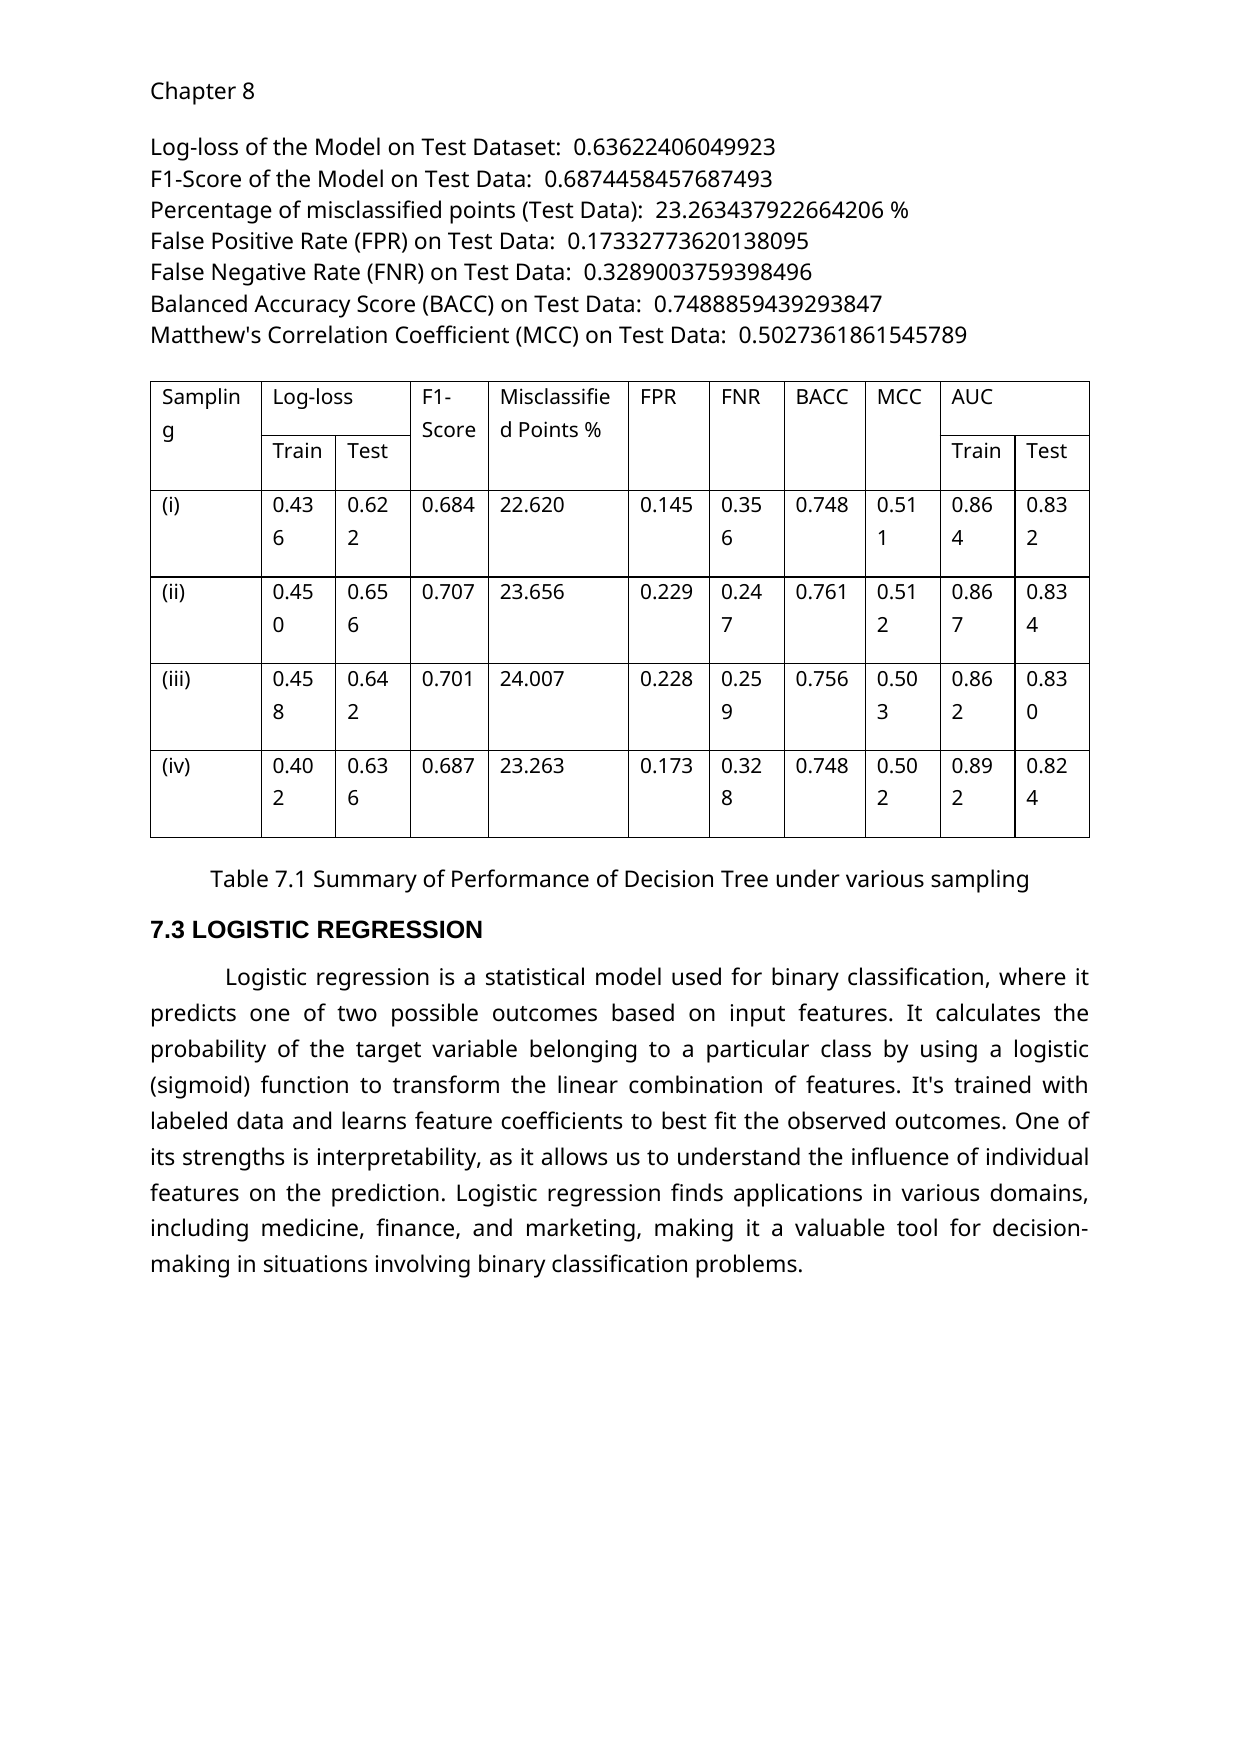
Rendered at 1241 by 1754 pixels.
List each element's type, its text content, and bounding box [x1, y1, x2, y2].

table_cell (iv) [151, 751, 261, 837]
table_header Misclassified Points % [489, 382, 628, 489]
table_header Log-loss [262, 382, 410, 435]
table_cell 0.656 [336, 578, 410, 663]
table_cell 0.864 [941, 491, 1014, 576]
table_header FPR [629, 382, 709, 489]
table_cell 0.229 [629, 578, 709, 663]
table_cell 0.867 [941, 578, 1014, 663]
table_cell 0.824 [1016, 751, 1089, 837]
table_cell 0.701 [411, 664, 488, 750]
table_header MCC [866, 382, 940, 489]
table_cell 0.512 [866, 578, 940, 663]
table_cell 0.636 [336, 751, 410, 837]
table_cell (iii) [151, 664, 261, 750]
table_cell 0.436 [262, 491, 335, 576]
table_cell 0.892 [941, 751, 1014, 837]
table_cell 0.832 [1016, 491, 1089, 576]
table_cell 0.707 [411, 578, 488, 663]
table_cell 0.642 [336, 664, 410, 750]
table_cell 0.687 [411, 751, 488, 837]
table_cell 0.748 [785, 751, 865, 837]
table_header AUC [941, 382, 1089, 435]
table_cell 0.247 [710, 578, 784, 663]
text Table 7.1 Summary of Performance of Decision Tree under various sampling [150, 863, 1090, 894]
table_cell Train [262, 436, 335, 489]
text Balanced Accuracy Score (BACC) on Test Data: 0.7488859439293847 [150, 287, 1090, 319]
table_cell 0.259 [710, 664, 784, 750]
table_cell 0.862 [941, 664, 1014, 750]
table_cell 24.007 [489, 664, 628, 750]
table_header F1-Score [411, 382, 488, 489]
table_cell (i) [151, 491, 261, 576]
table_cell 0.684 [411, 491, 488, 576]
table_cell 23.263 [489, 751, 628, 837]
subtitle 7.3 LOGISTIC REGRESSION [150, 915, 1090, 943]
table_cell 0.503 [866, 664, 940, 750]
table_cell 0.834 [1016, 578, 1089, 663]
table_cell 0.756 [785, 664, 865, 750]
table_cell 0.761 [785, 578, 865, 663]
table_cell 0.356 [710, 491, 784, 576]
table_cell 0.830 [1016, 664, 1089, 750]
table_cell 0.622 [336, 491, 410, 576]
table_cell 22.620 [489, 491, 628, 576]
table_cell 0.450 [262, 578, 335, 663]
text Matthew's Correlation Coefficient (MCC) on Test Data: 0.5027361861545789 [150, 319, 1090, 350]
table_cell (ii) [151, 578, 261, 663]
table_cell 0.458 [262, 664, 335, 750]
table_header Sampling [151, 382, 261, 489]
text F1-Score of the Model on Test Data: 0.6874458457687493 [150, 162, 1090, 194]
text Logistic regression is a statistical model used for binary classification, where it predicts one of two possible outcomes based on input features. It calculates the probability of the target variable belonging to a particular class by using a logistic (sigmoid) function to transform the linear combination of features. It's trained with labeled data and learns feature coefficients to best fit the observed outcomes. One of its strengths is interpretability, as it allows us to understand the influence of individual features on the prediction. Logistic regression finds applications in various domains, including medicine, finance, and marketing, making it a valuable tool for decision-making in situations involving binary classification problems. [150, 961, 1090, 1279]
table_cell 0.511 [866, 491, 940, 576]
table_cell Test [1016, 436, 1089, 489]
table_cell Train [941, 436, 1014, 489]
table_header FNR [710, 382, 784, 489]
text False Negative Rate (FNR) on Test Data: 0.3289003759398496 [150, 256, 1090, 287]
table_cell 0.328 [710, 751, 784, 837]
table_cell 0.173 [629, 751, 709, 837]
table_header BACC [785, 382, 865, 489]
table_cell Test [336, 436, 410, 489]
text Percentage of misclassified points (Test Data): 23.263437922664206 % [150, 194, 1090, 225]
text False Positive Rate (FPR) on Test Data: 0.17332773620138095 [150, 225, 1090, 256]
table_cell 0.228 [629, 664, 709, 750]
table_cell 0.145 [629, 491, 709, 576]
table_cell 0.502 [866, 751, 940, 837]
table_cell 0.748 [785, 491, 865, 576]
table_cell 23.656 [489, 578, 628, 663]
text Log-loss of the Model on Test Dataset: 0.63622406049923 [150, 131, 1090, 162]
table_cell 0.402 [262, 751, 335, 837]
